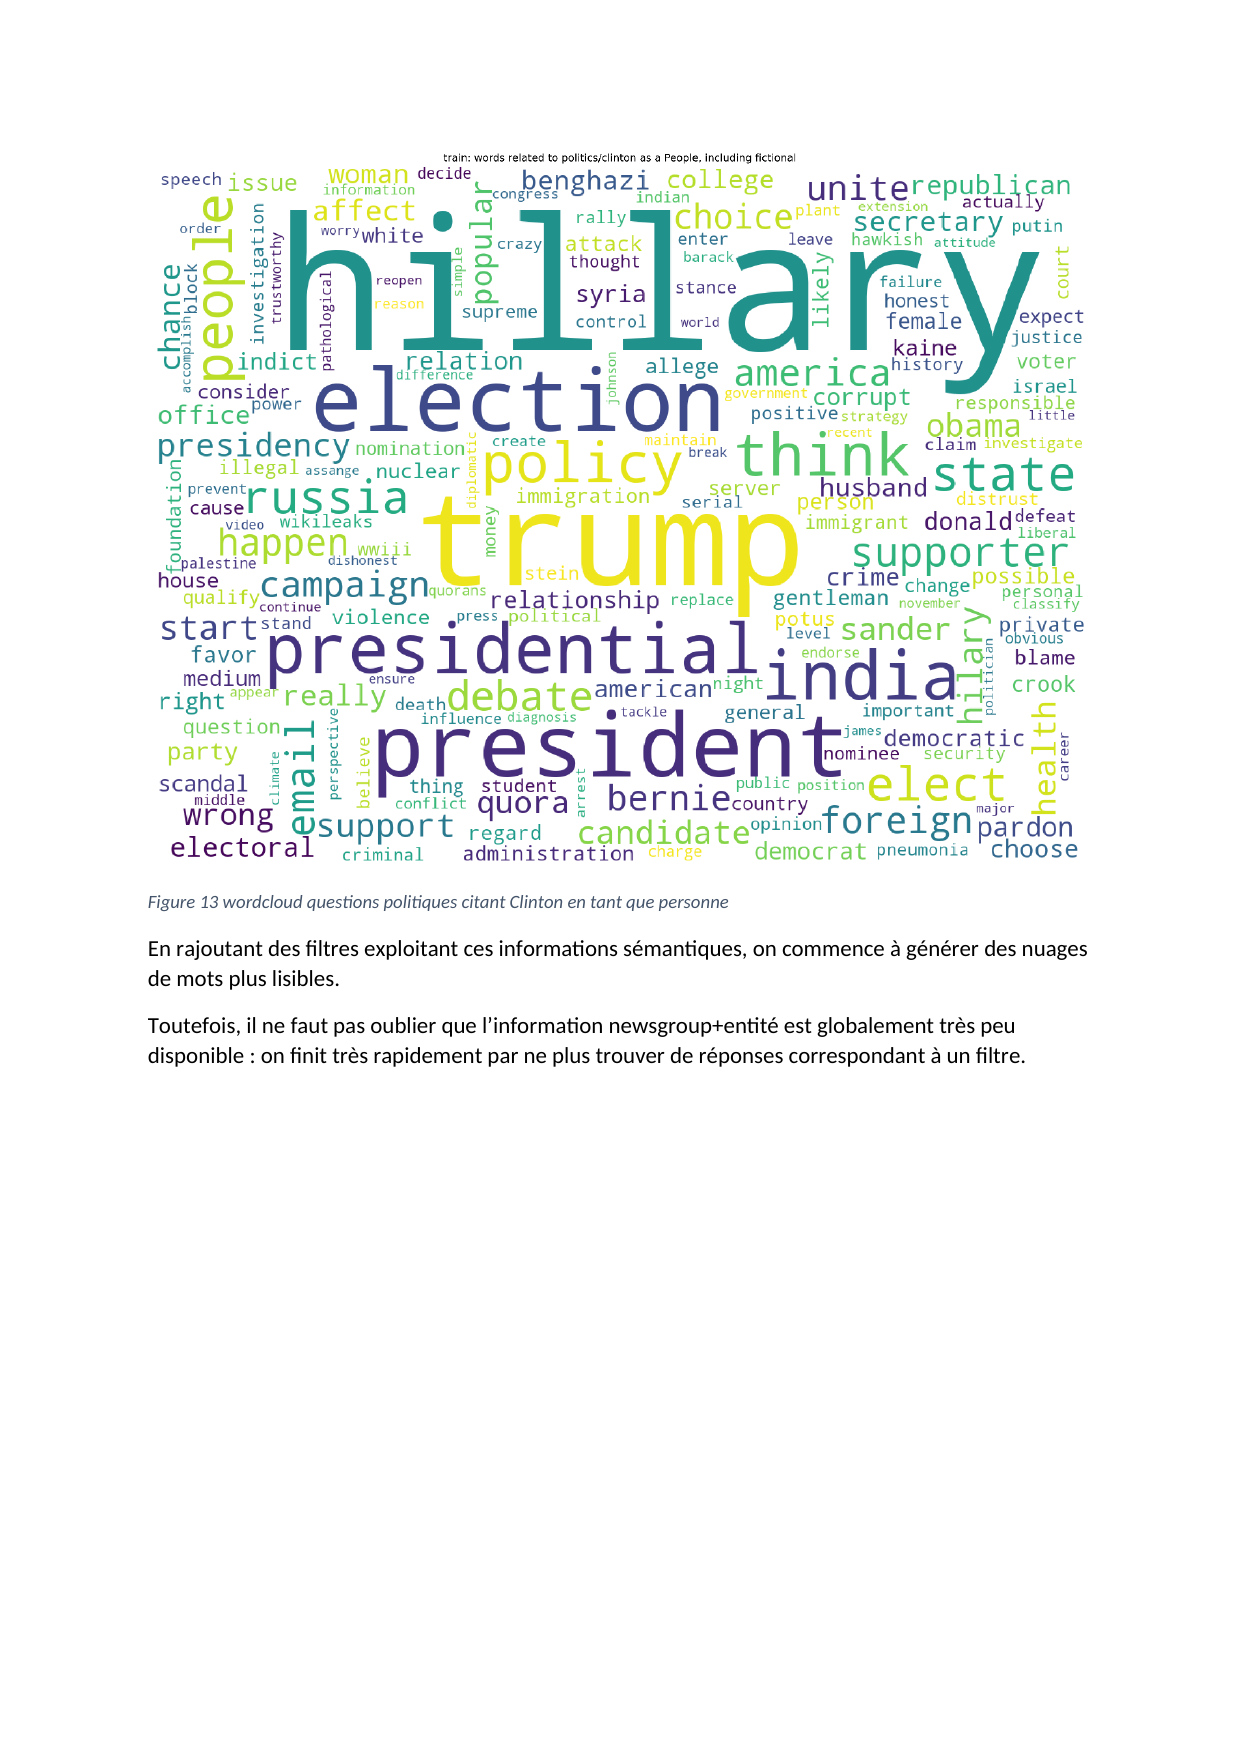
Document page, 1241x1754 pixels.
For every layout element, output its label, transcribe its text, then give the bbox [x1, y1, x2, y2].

text En rajoutant des filtres exploitant ces informations sémantiques, on commence à générer des nuages de mots plus lisibles. [148, 934, 1093, 992]
text Toutefois, il ne faut pas oublier que l’information newsgroup+entité est globalement très peu disponible : on finit très rapidement par ne plus trouver de réponses correspondant à un filtre. [148, 1011, 1093, 1069]
text Figure 13 wordcloud questions politiques citant Clinton en tant que personne [148, 890, 1093, 913]
picture [147, 147, 1092, 871]
